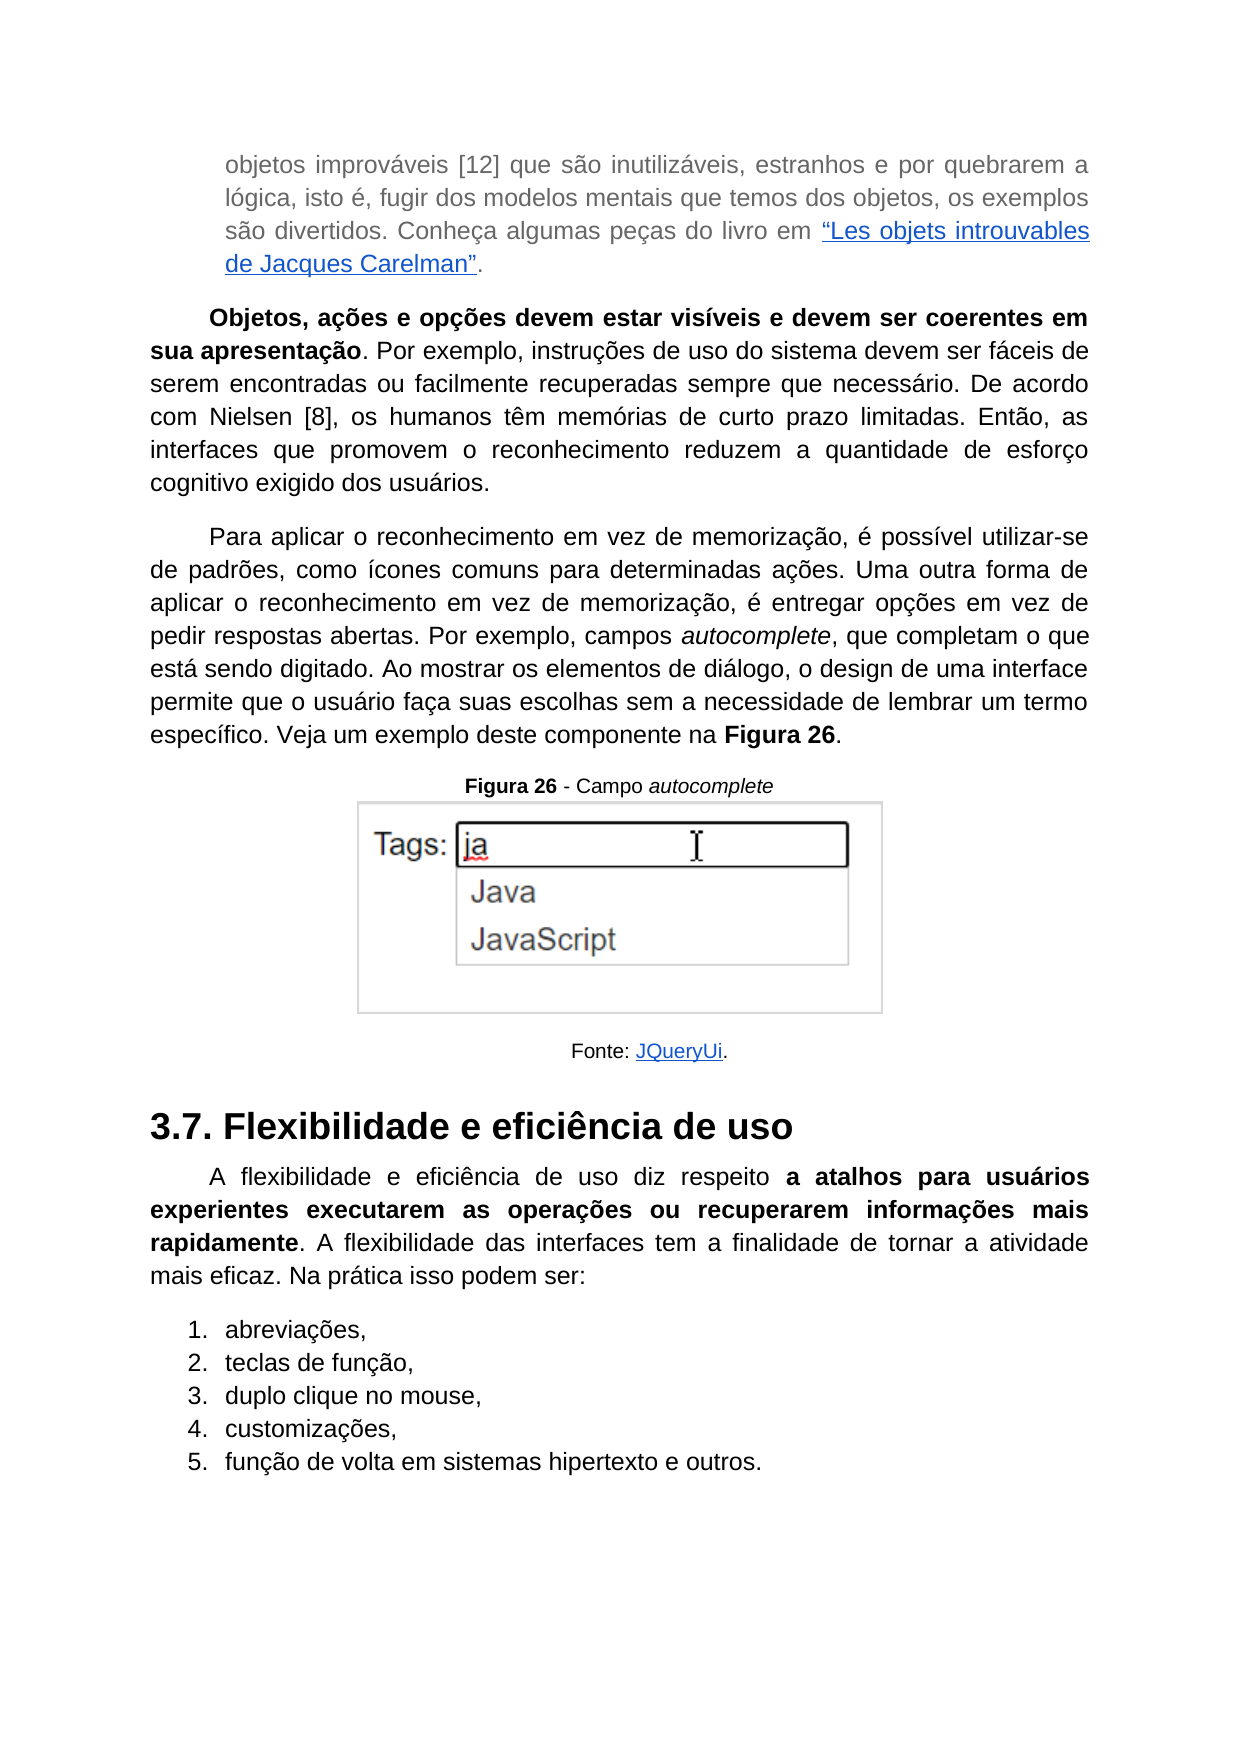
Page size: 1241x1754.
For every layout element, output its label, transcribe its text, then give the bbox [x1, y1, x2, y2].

text Figura 26 - Campo autocomplete [150, 774, 1090, 798]
subtitle 3.7. Flexibilidade e eficiência de uso [150, 1104, 1090, 1147]
text Fonte: JQueryUi. [150, 1039, 1090, 1063]
list duplo clique no mouse, [187, 1381, 1090, 1409]
list teclas de função, [187, 1348, 1090, 1377]
list função de volta em sistemas hipertexto e outros. [187, 1447, 1090, 1476]
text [225, 150, 1090, 278]
list customizações, [187, 1414, 1090, 1443]
text Para aplicar o reconhecimento em vez de memorização, é possível utilizar-se de padrões, como ícones comuns para determinadas ações. Uma outra forma de aplicar o reconhecimento em vez de memorização, é entregar opções em vez de pedir respostas abertas. Por exemplo, campos autocomplete, que completam o que está sendo digitado. Ao mostrar os elementos de diálogo, o design de uma interface permite que o usuário faça suas escolhas sem a necessidade de lembrar um termo específico. Veja um exemplo deste componente na Figura 26. [150, 522, 1090, 749]
text Objetos, ações e opções devem estar visíveis e devem ser coerentes em sua apresentação. Por exemplo, instruções de uso do sistema devem ser fáceis de serem encontradas ou facilmente recuperadas sempre que necessário. De acordo com Nielsen [8], os humanos têm memórias de curto prazo limitadas. Então, as interfaces que promovem o reconhecimento reduzem a quantidade de esforço cognitivo exigido dos usuários. [150, 303, 1090, 497]
picture [359, 804, 881, 1012]
text A flexibilidade e eficiência de uso diz respeito a atalhos para usuários experientes executarem as operações ou recuperarem informações mais rapidamente. A flexibilidade das interfaces tem a finalidade de tornar a atividade mais eficaz. Na prática isso podem ser: [150, 1162, 1090, 1290]
list abreviações, [187, 1315, 1090, 1343]
